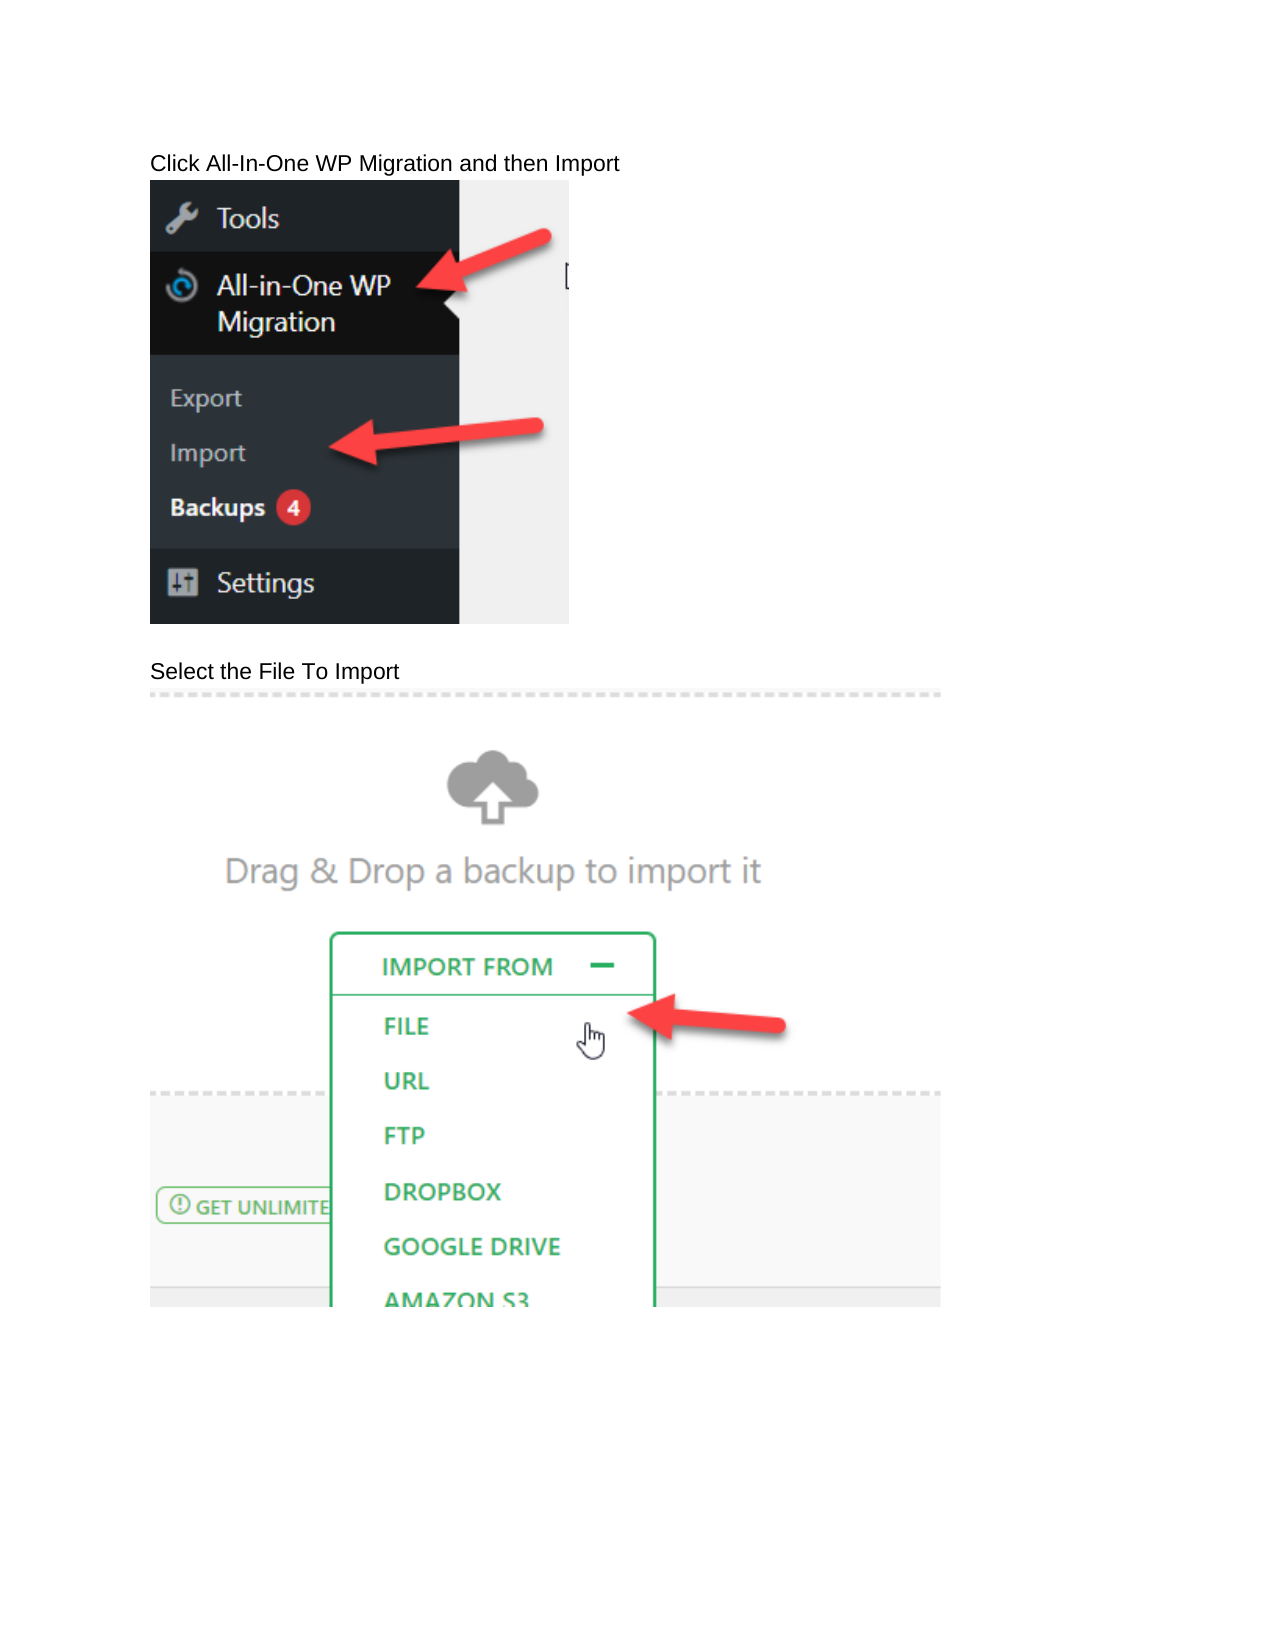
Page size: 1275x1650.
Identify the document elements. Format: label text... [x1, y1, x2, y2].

picture [150, 180, 569, 624]
picture [150, 688, 941, 1307]
